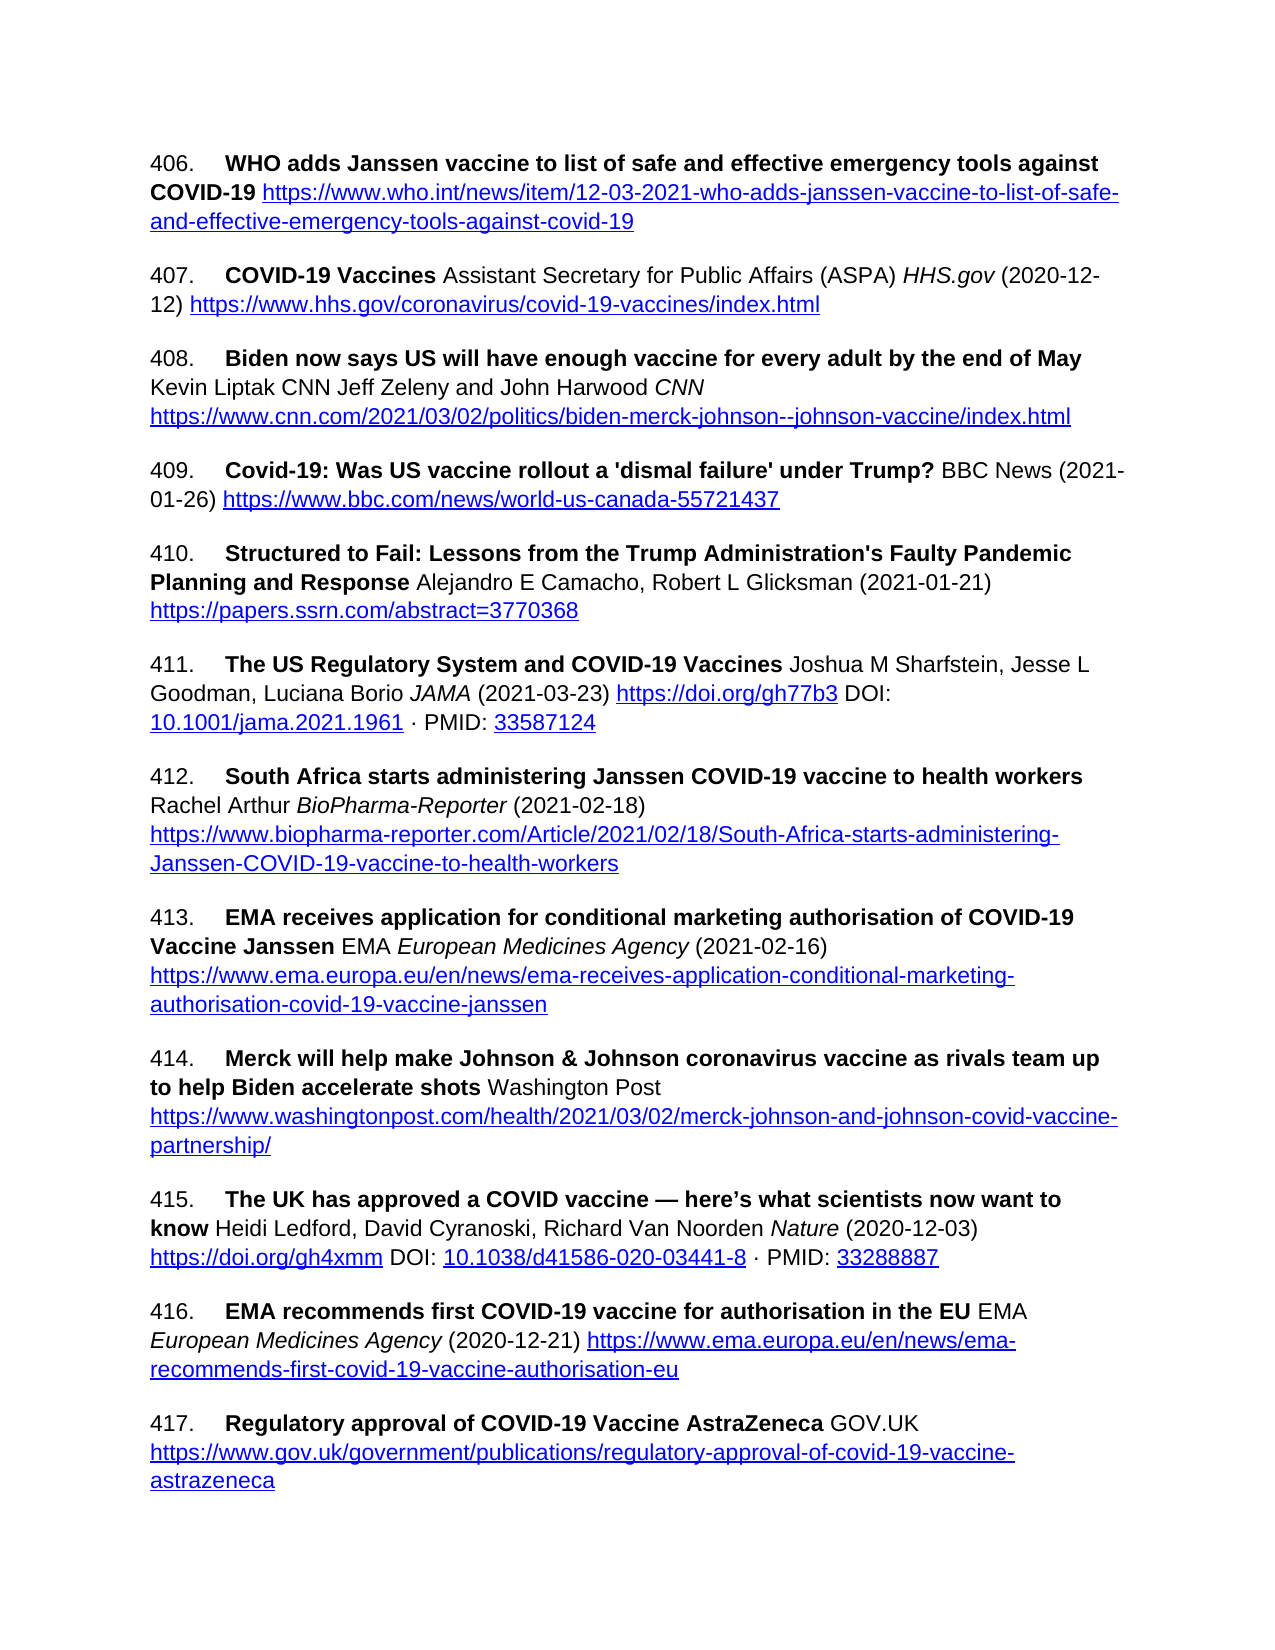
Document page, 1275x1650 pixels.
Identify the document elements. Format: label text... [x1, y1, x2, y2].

text 414. Merck will help make Johnson & Johnson coronavirus vaccine as rivals team up to help Biden accelerate shots Washington Post https://www.washingtonpost.com/health/2021/03/02/merck-johnson-and-johnson-covid-vaccine-partnership/ [150, 1045, 1125, 1158]
text 406. WHO adds Janssen vaccine to list of safe and effective emergency tools against COVID-19 https://www.who.int/news/item/12-03-2021-who-adds-janssen-vaccine-to-list-of-safe-and-effective-emergency-tools-against-covid-19 [150, 150, 1125, 234]
text 410. Structured to Fail: Lessons from the Trump Administration's Faulty Pandemic Planning and Response Alejandro E Camacho, Robert L Glicksman (2021-01-21) https://papers.ssrn.com/abstract=3770368 [150, 539, 1125, 624]
text 411. The US Regulatory System and COVID-19 Vaccines Joshua M Sharfstein, Jesse L Goodman, Luciana Borio JAMA (2021-03-23) https://doi.org/gh77b3 DOI: 10.1001/jama.2021.1961 · PMID: 33587124 [150, 651, 1125, 736]
text 417. Regulatory approval of COVID-19 Vaccine AstraZeneca GOV.UK https://www.gov.uk/government/publications/regulatory-approval-of-covid-19-vaccine-astrazeneca [150, 1409, 1125, 1494]
text 412. South Africa starts administering Janssen COVID-19 vaccine to health workers Rachel Arthur BioPharma-Reporter (2021-02-18) https://www.biopharma-reporter.com/Article/2021/02/18/South-Africa-starts-administering-Janssen-COVID-19-vaccine-to-health-workers [150, 763, 1125, 877]
text 407. COVID-19 Vaccines Assistant Secretary for Public Affairs (ASPA) HHS.gov (2020-12-12) https://www.hhs.gov/coronavirus/covid-19-vaccines/index.html [150, 262, 1125, 317]
text 409. Covid-19: Was US vaccine rollout a 'dismal failure' under Trump? BBC News (2021-01-26) https://www.bbc.com/news/world-us-canada-55721437 [150, 457, 1125, 512]
text 416. EMA recommends first COVID-19 vaccine for authorisation in the EU EMA European Medicines Agency (2020-12-21) https://www.ema.europa.eu/en/news/ema-recommends-first-covid-19-vaccine-authorisation-eu [150, 1298, 1125, 1382]
text 408. Biden now says US will have enough vaccine for every adult by the end of May Kevin Liptak CNN Jeff Zeleny and John Harwood CNN https://www.cnn.com/2021/03/02/politics/biden-merck-johnson--johnson-vaccine/index.html [150, 345, 1125, 429]
text 415. The UK has approved a COVID vaccine — here’s what scientists now want to know Heidi Ledford, David Cyranoski, Richard Van Noorden Nature (2020-12-03) https://doi.org/gh4xmm DOI: 10.1038/d41586-020-03441-8 · PMID: 33288887 [150, 1186, 1125, 1270]
text 413. EMA receives application for conditional marketing authorisation of COVID-19 Vaccine Janssen EMA European Medicines Agency (2021-02-16) https://www.ema.europa.eu/en/news/ema-receives-application-conditional-marketing-authorisation-covid-19-vaccine-janssen [150, 904, 1125, 1017]
